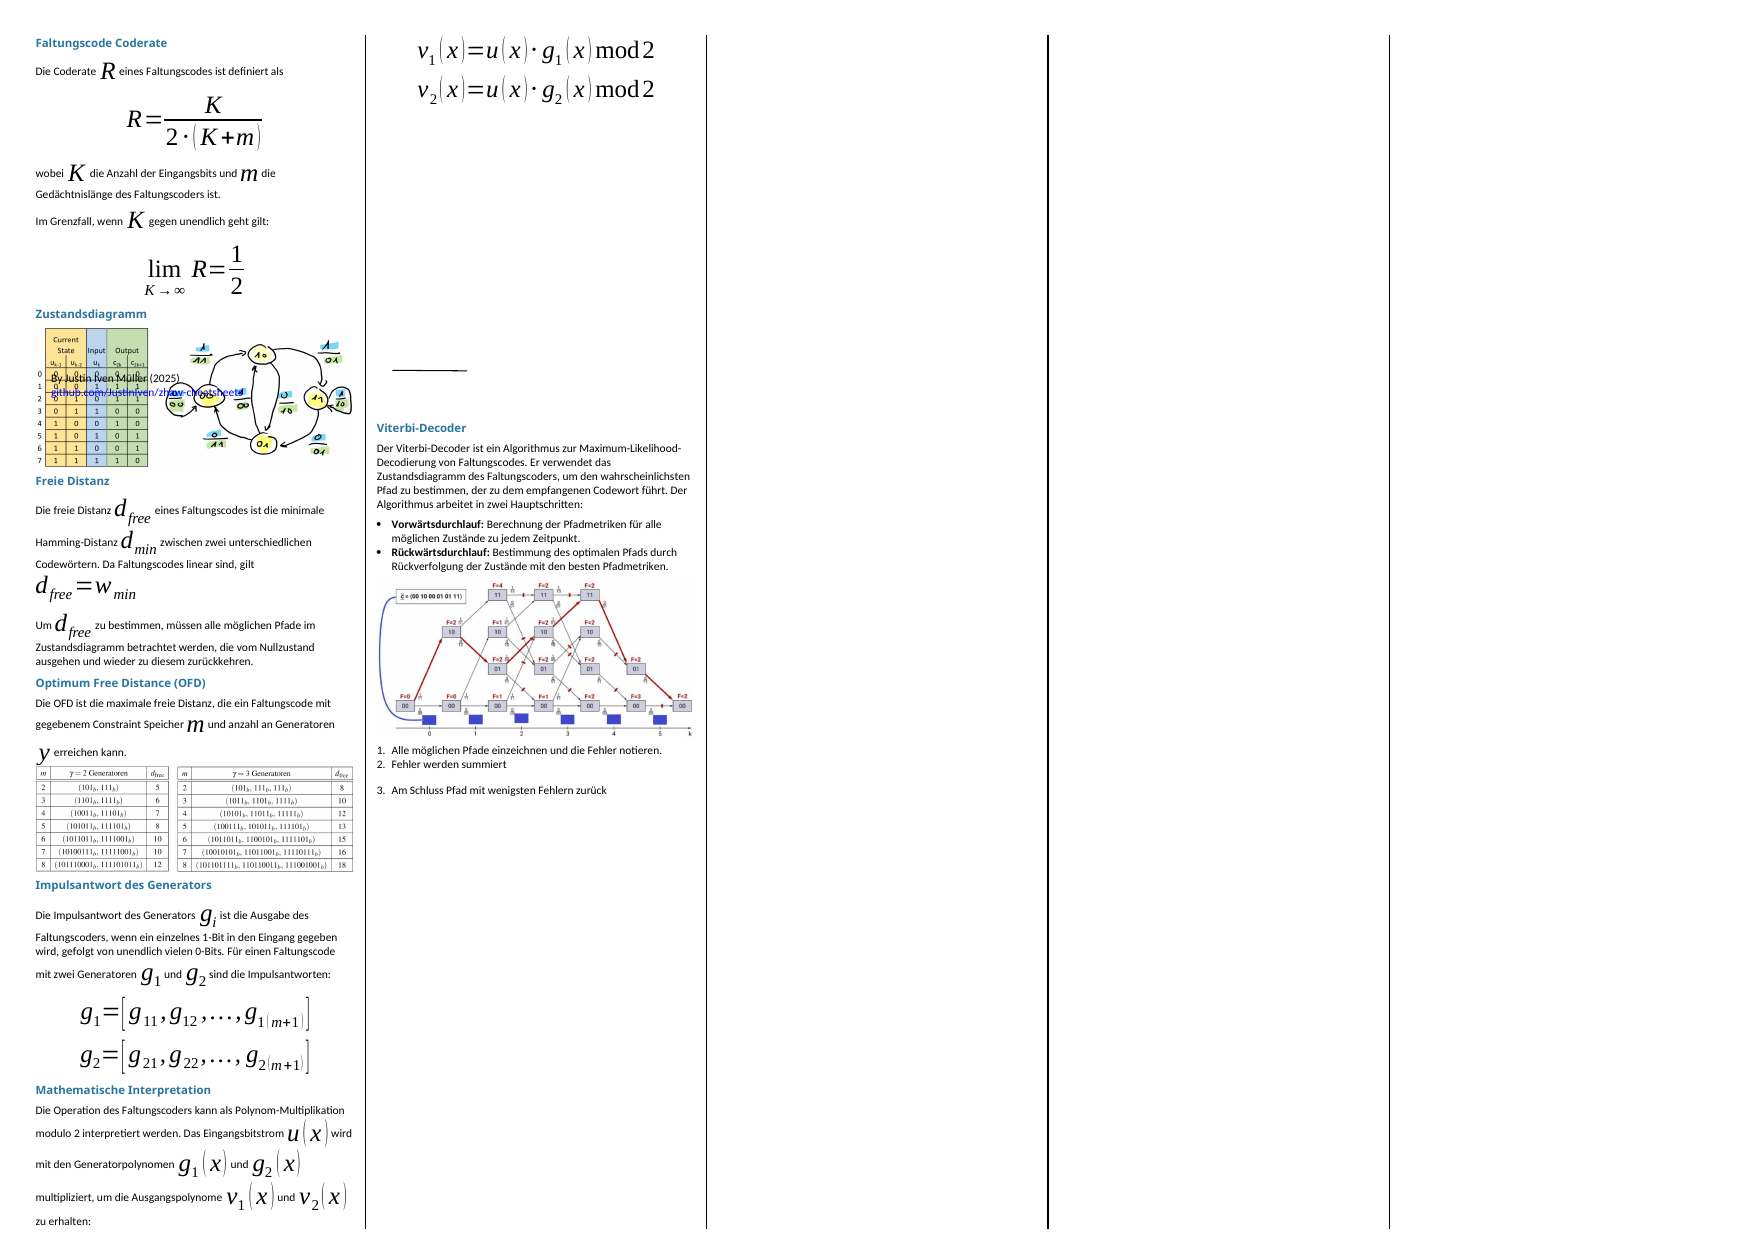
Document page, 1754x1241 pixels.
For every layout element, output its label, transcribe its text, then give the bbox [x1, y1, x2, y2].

list Vorwärtsdurchlauf: Berechnung der Pfadmetriken für alle möglichen Zustände zu jedem Zeitpunkt. [377, 518, 694, 546]
list Alle möglichen Pfade einzeichnen und die Fehler notieren. [377, 743, 694, 757]
text Der Viterbi-Decoder ist ein Algorithmus zur Maximum-Likelihood-Decodierung von Faltungscodes. Er verwendet das Zustandsdiagramm des Faltungscoders, um den wahrscheinlichsten Pfad zu bestimmen, der zu dem empfangenen Codewort führt. Der Algorithmus arbeitet in zwei Hauptschritten: [377, 442, 694, 511]
picture [376, 579, 695, 737]
picture [35, 328, 354, 467]
text Um zu bestimmen, müssen alle möglichen Pfade im Zustandsdiagramm betrachtet werden, die vom Nullzustand ausgehen und wieder zu diesem zurückkehren. [35, 609, 353, 668]
text Die freie Distanz eines Faltungscodes ist die minimale Hamming-Distanz zwischen zwei unterschiedlichen Codewörtern. Da Faltungscodes linear sind, gilt [35, 495, 353, 603]
text Freie Distanz [35, 473, 353, 489]
list Fehler werden summiert [377, 757, 694, 771]
text Die Impulsantwort des Generators ist die Ausgabe des Faltungscoders, wenn ein einzelnes 1-Bit in den Eingang gegeben wird, gefolgt von unendlich vielen 0-Bits. Für einen Faltungscode mit zwei Generatoren und sind die Impulsantworten: [35, 899, 353, 990]
text Viterbi-Decoder [377, 420, 694, 435]
picture [35, 765, 354, 872]
text Die Coderate eines Faltungscodes ist definiert als [35, 57, 353, 85]
text Impulsantwort des Generators [35, 877, 353, 893]
text Optimum Free Distance (OFD) [35, 675, 353, 690]
text wobei die Anzahl der Eingangsbits und die Gedächtnislänge des Faltungscoders ist. [35, 159, 353, 201]
text Die OFD ist die maximale freie Distanz, die ein Faltungscode mit gegebenem Constraint Speicher und anzahl an Generatoren erreichen kann. [35, 697, 353, 765]
text Im Grenzfall, wenn gegen unendlich geht gilt: [35, 207, 353, 235]
text Die Operation des Faltungscoders kann als Polynom-Multiplikation modulo 2 interpretiert werden. Das Eingangsbitstrom wird mit den Generatorpolynomen und multipliziert, um die Ausgangspolynome und zu erhalten: [35, 1104, 353, 1228]
text Mathematische Interpretation [35, 1082, 353, 1097]
list Am Schluss Pfad mit wenigsten Fehlern zurück [377, 771, 694, 800]
text Faltungscode Coderate [35, 35, 353, 51]
text Zustandsdiagramm [35, 306, 353, 322]
list Rückwärtsdurchlauf: Bestimmung des optimalen Pfads durch Rückverfolgung der Zustände mit den besten Pfadmetriken. [377, 546, 694, 573]
